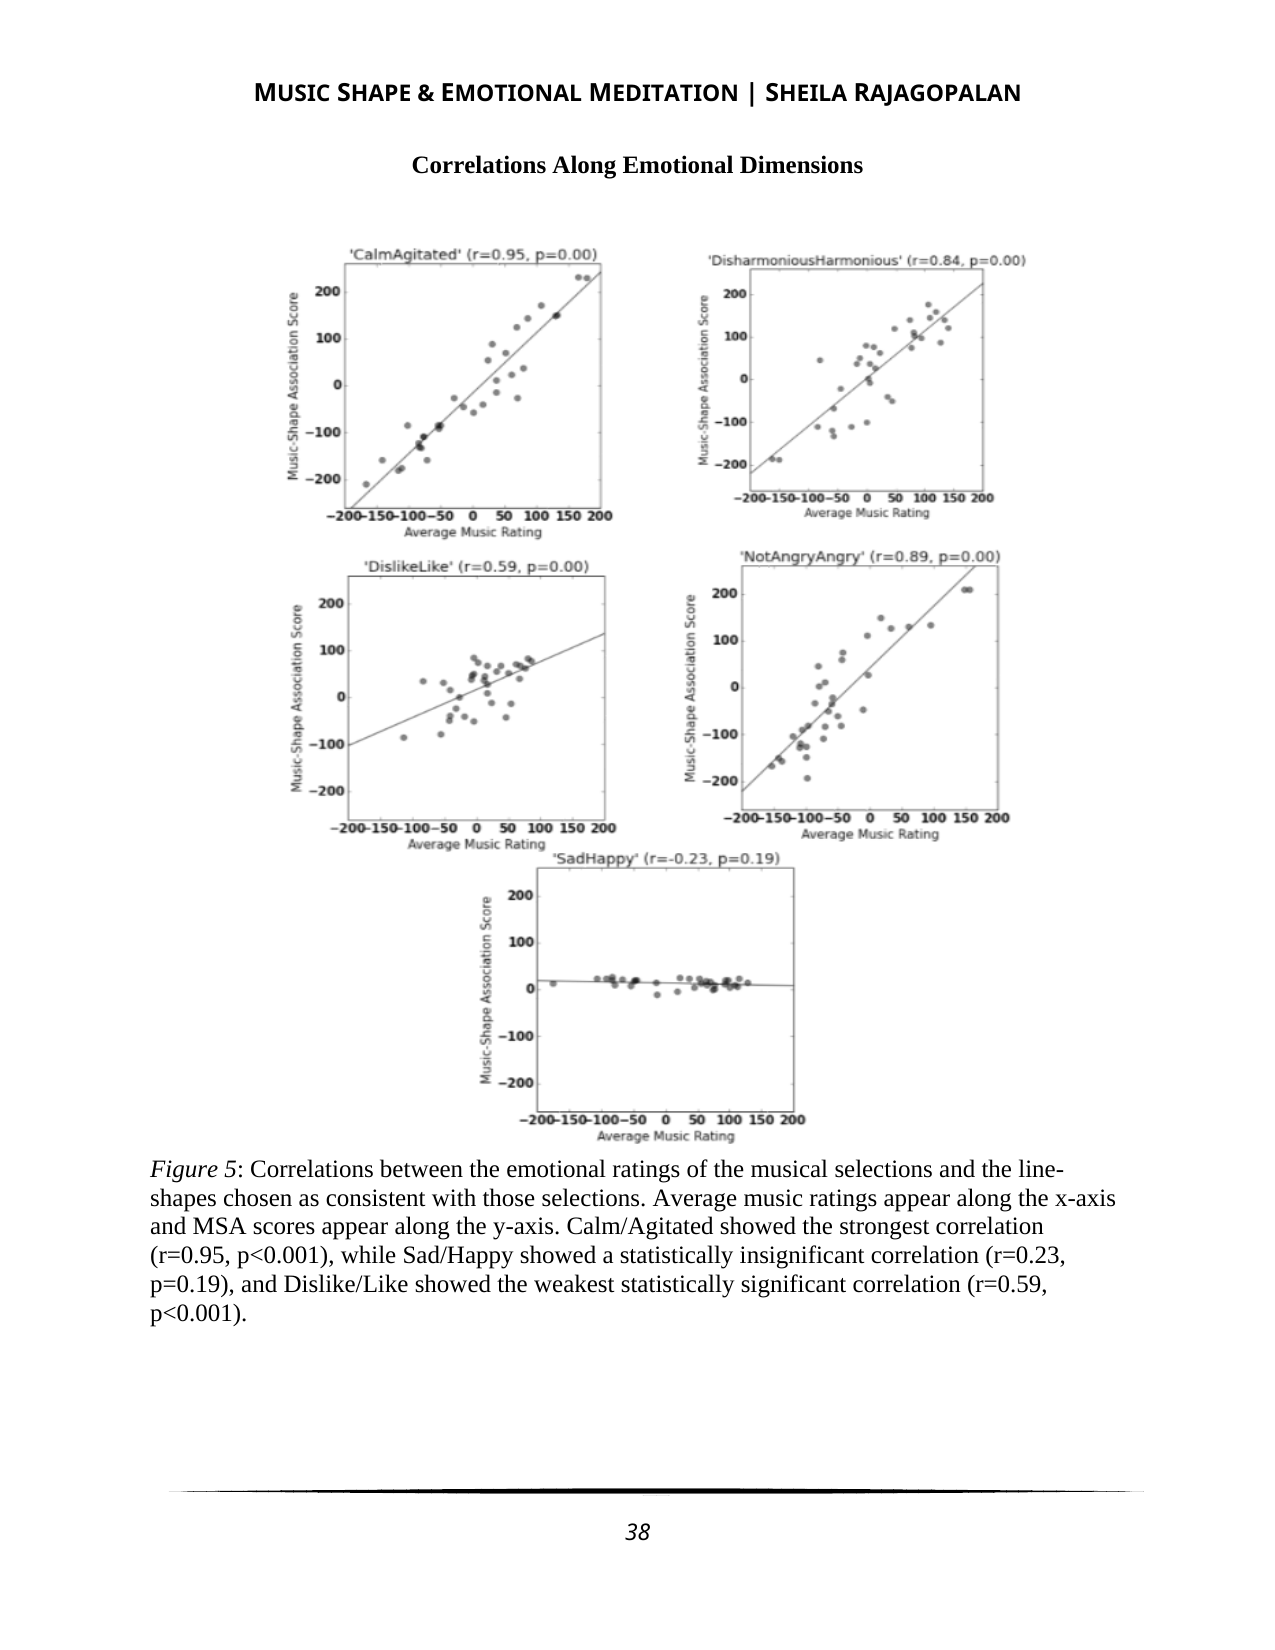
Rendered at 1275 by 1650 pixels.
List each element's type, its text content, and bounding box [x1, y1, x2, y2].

picture [168, 1487, 1144, 1496]
text Figure 5: Correlations between the emotional ratings of the musical selections and the line-shapes chosen as consistent with those selections. Average music ratings appear along the x-axis and MSA scores appear along the y-axis. Calm/Agitated showed the strongest correlation (r=0.95, p<0.001), while Sad/Happy showed a statistically insignificant correlation (r=0.23, p=0.19), and Dislike/Like showed the weakest statistically significant correlation (r=0.59, p<0.001). [150, 1154, 1125, 1326]
picture [232, 203, 1043, 1154]
text Correlations Along Emotional Dimensions [150, 150, 1125, 179]
